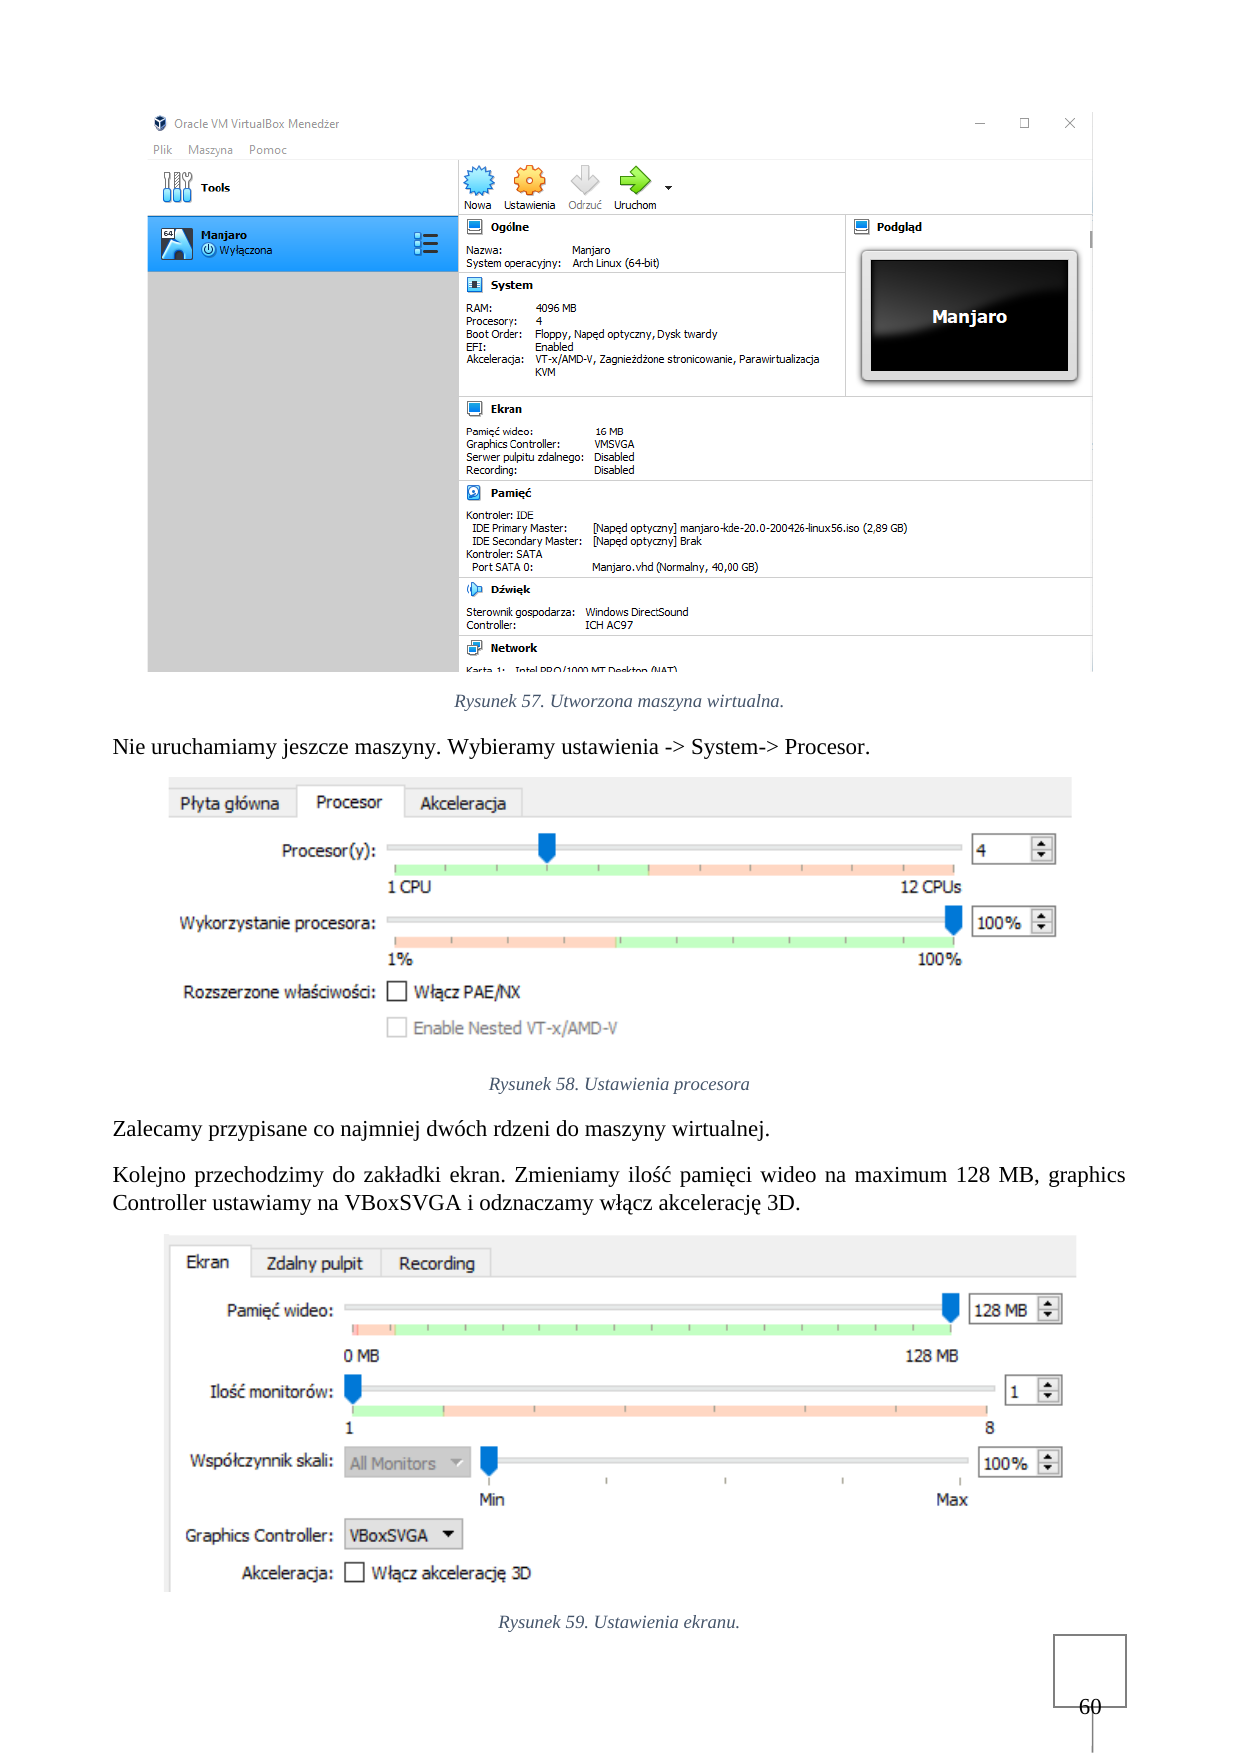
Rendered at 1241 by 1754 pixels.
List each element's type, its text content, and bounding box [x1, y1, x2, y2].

text Zalecamy przypisane co najmniej dwóch rdzeni do maszyny wirtualnej. [112, 1116, 1128, 1142]
text Nie uruchamiamy jeszcze maszyny. Wybieramy ustawienia -> System-> Procesor. [112, 733, 1128, 759]
picture [147, 112, 1093, 672]
picture [163, 1234, 1077, 1592]
text Kolejno przechodzimy do zakładki ekran. Zmieniamy ilość pamięci wideo na maximum 128 MB, graphics Controller ustawiamy na VBoxSVGA i odznaczamy włącz akcelerację 3D. [112, 1161, 1128, 1215]
picture [168, 777, 1072, 1055]
